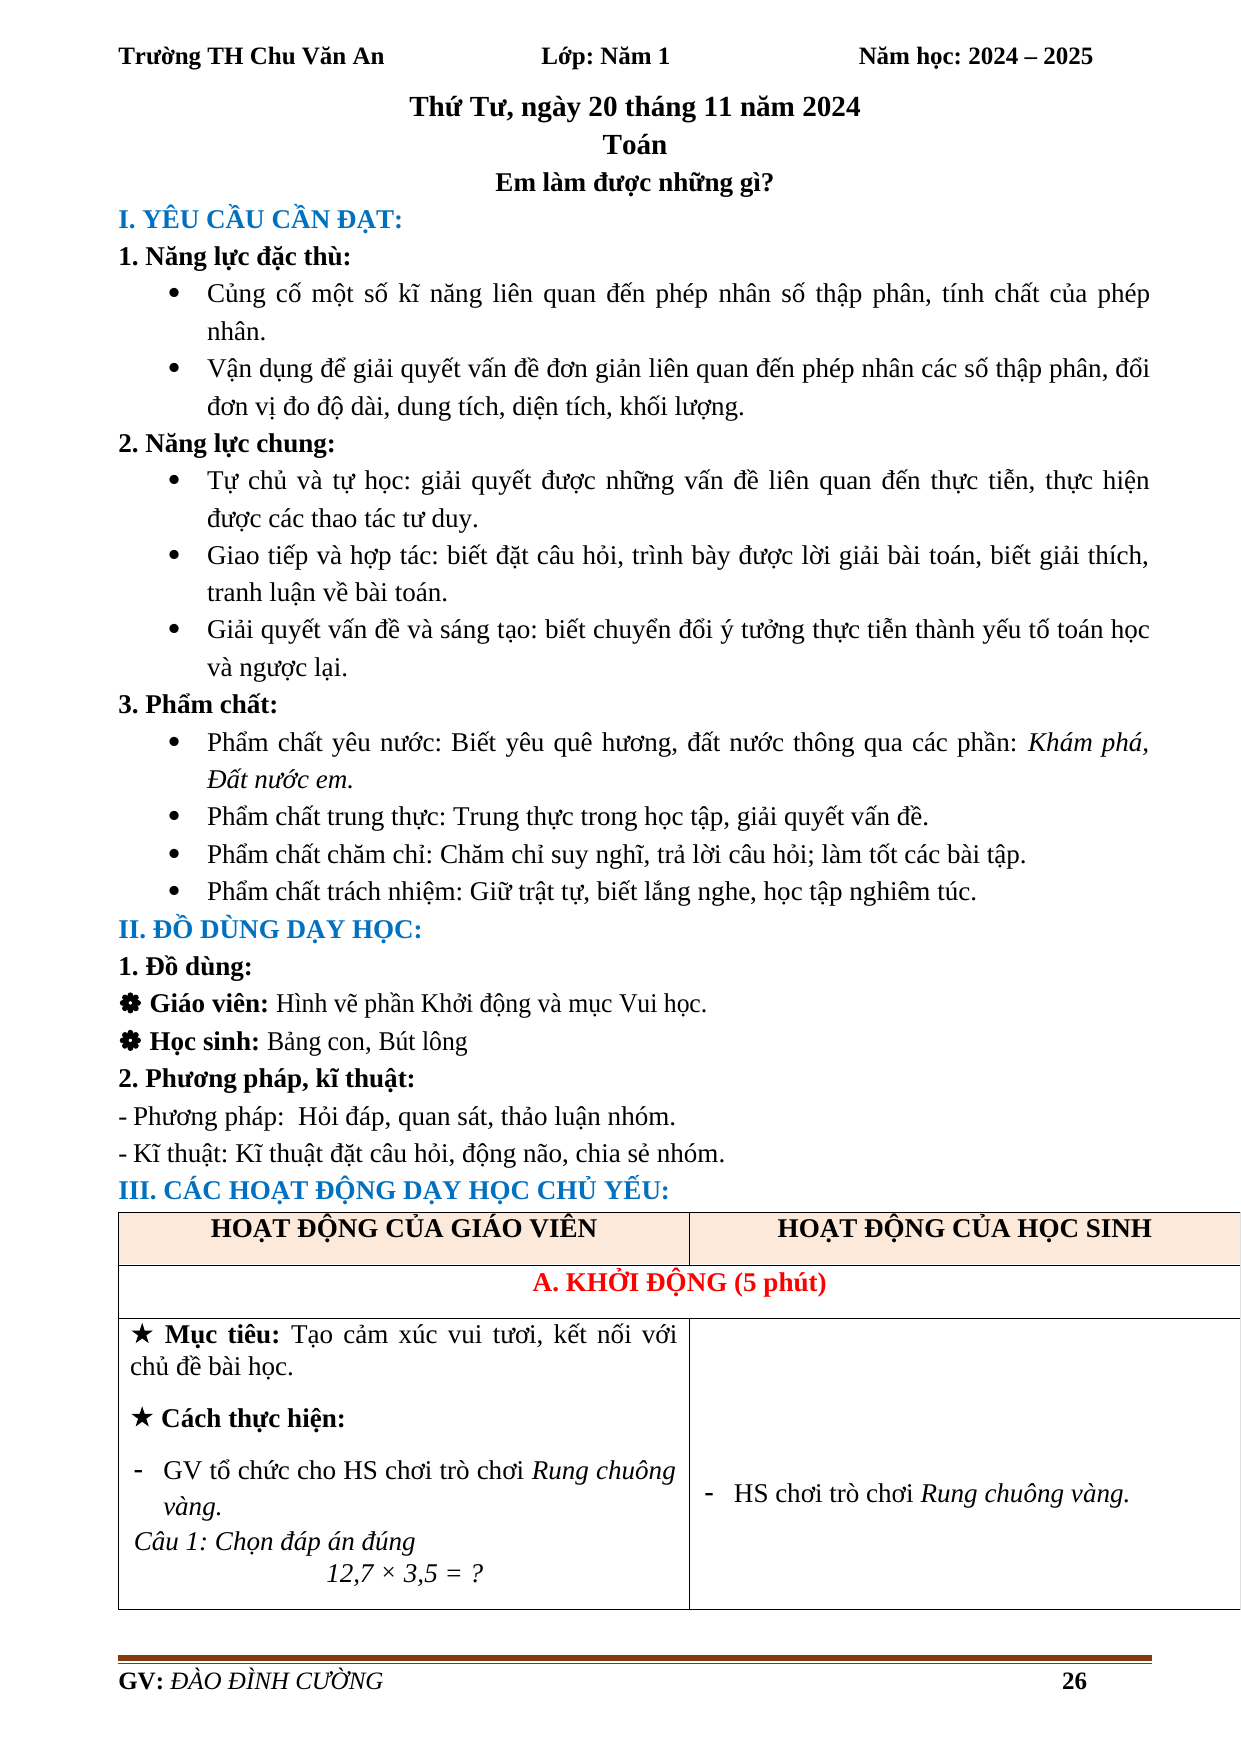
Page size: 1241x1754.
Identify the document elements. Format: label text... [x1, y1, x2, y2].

list Kĩ thuật: Kĩ thuật đặt câu hỏi, động não, chia sẻ nhóm. [118, 1137, 1152, 1168]
text III. CÁC HOẠT ĐỘNG DẠY HỌC CHỦ YẾU: [118, 1174, 1152, 1205]
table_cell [690, 1319, 1240, 1609]
text Giáo viên: Hình vẽ phần Khởi động và mục Vui học. [118, 987, 1152, 1019]
text 1. Năng lực đặc thù: [118, 240, 1152, 271]
table_cell A. KHỞI ĐỘNG (5 phút) [119, 1266, 1240, 1318]
text 2. Năng lực chung: [118, 427, 1152, 458]
table_header HOẠT ĐỘNG CỦA HỌC SINH [690, 1213, 1240, 1264]
list Phẩm chất trung thực: Trung thực trong học tập, giải quyết vấn đề. [169, 800, 1152, 832]
list Giao tiếp và hợp tác: biết đặt câu hỏi, trình bày được lời giải bài toán, biết giải thích, tranh luận về bài toán. [169, 539, 1152, 607]
list Phương pháp: Hỏi đáp, quan sát, thảo luận nhóm. [118, 1100, 1152, 1131]
text 1. Đồ dùng: [118, 950, 1152, 981]
text I. YÊU CẦU CẦN ĐẠT: [118, 203, 1152, 234]
text 2. Phương pháp, kĩ thuật: [118, 1062, 1152, 1093]
list Củng cố một số kĩ năng liên quan đến phép nhân số thập phân, tính chất của phép nhân. [169, 278, 1152, 346]
list Phẩm chất yêu nước: Biết yêu quê hương, đất nước thông qua các phần: Khám phá, Đất nước em. [169, 726, 1152, 794]
table_header HOẠT ĐỘNG CỦA GIÁO VIÊN [119, 1213, 689, 1264]
list Vận dụng để giải quyết vấn đề đơn giản liên quan đến phép nhân các số thập phân, đổi đơn vị đo độ dài, dung tích, diện tích, khối lượng. [169, 352, 1152, 421]
text Em làm được những gì? [118, 166, 1152, 197]
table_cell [119, 1319, 689, 1609]
list Phẩm chất chăm chỉ: Chăm chỉ suy nghĩ, trả lời câu hỏi; làm tốt các bài tập. [169, 838, 1152, 869]
text 3. Phẩm chất: [118, 688, 1152, 719]
list Phẩm chất trách nhiệm: Giữ trật tự, biết lắng nghe, học tập nghiêm túc. [169, 875, 1152, 907]
list Giải quyết vấn đề và sáng tạo: biết chuyển đổi ý tưởng thực tiễn thành yếu tố toán học và ngược lại. [169, 614, 1152, 682]
text II. ĐỒ DÙNG DẠY HỌC: [118, 913, 1152, 944]
subtitle Thứ Tư, ngày 20 tháng 11 năm 2024 [118, 89, 1152, 122]
subtitle Toán [118, 127, 1152, 161]
list Tự chủ và tự học: giải quyết được những vấn đề liên quan đến thực tiễn, thực hiện được các thao tác tư duy. [169, 464, 1152, 533]
text Học sinh: Bảng con, Bút lông [118, 1025, 1152, 1056]
